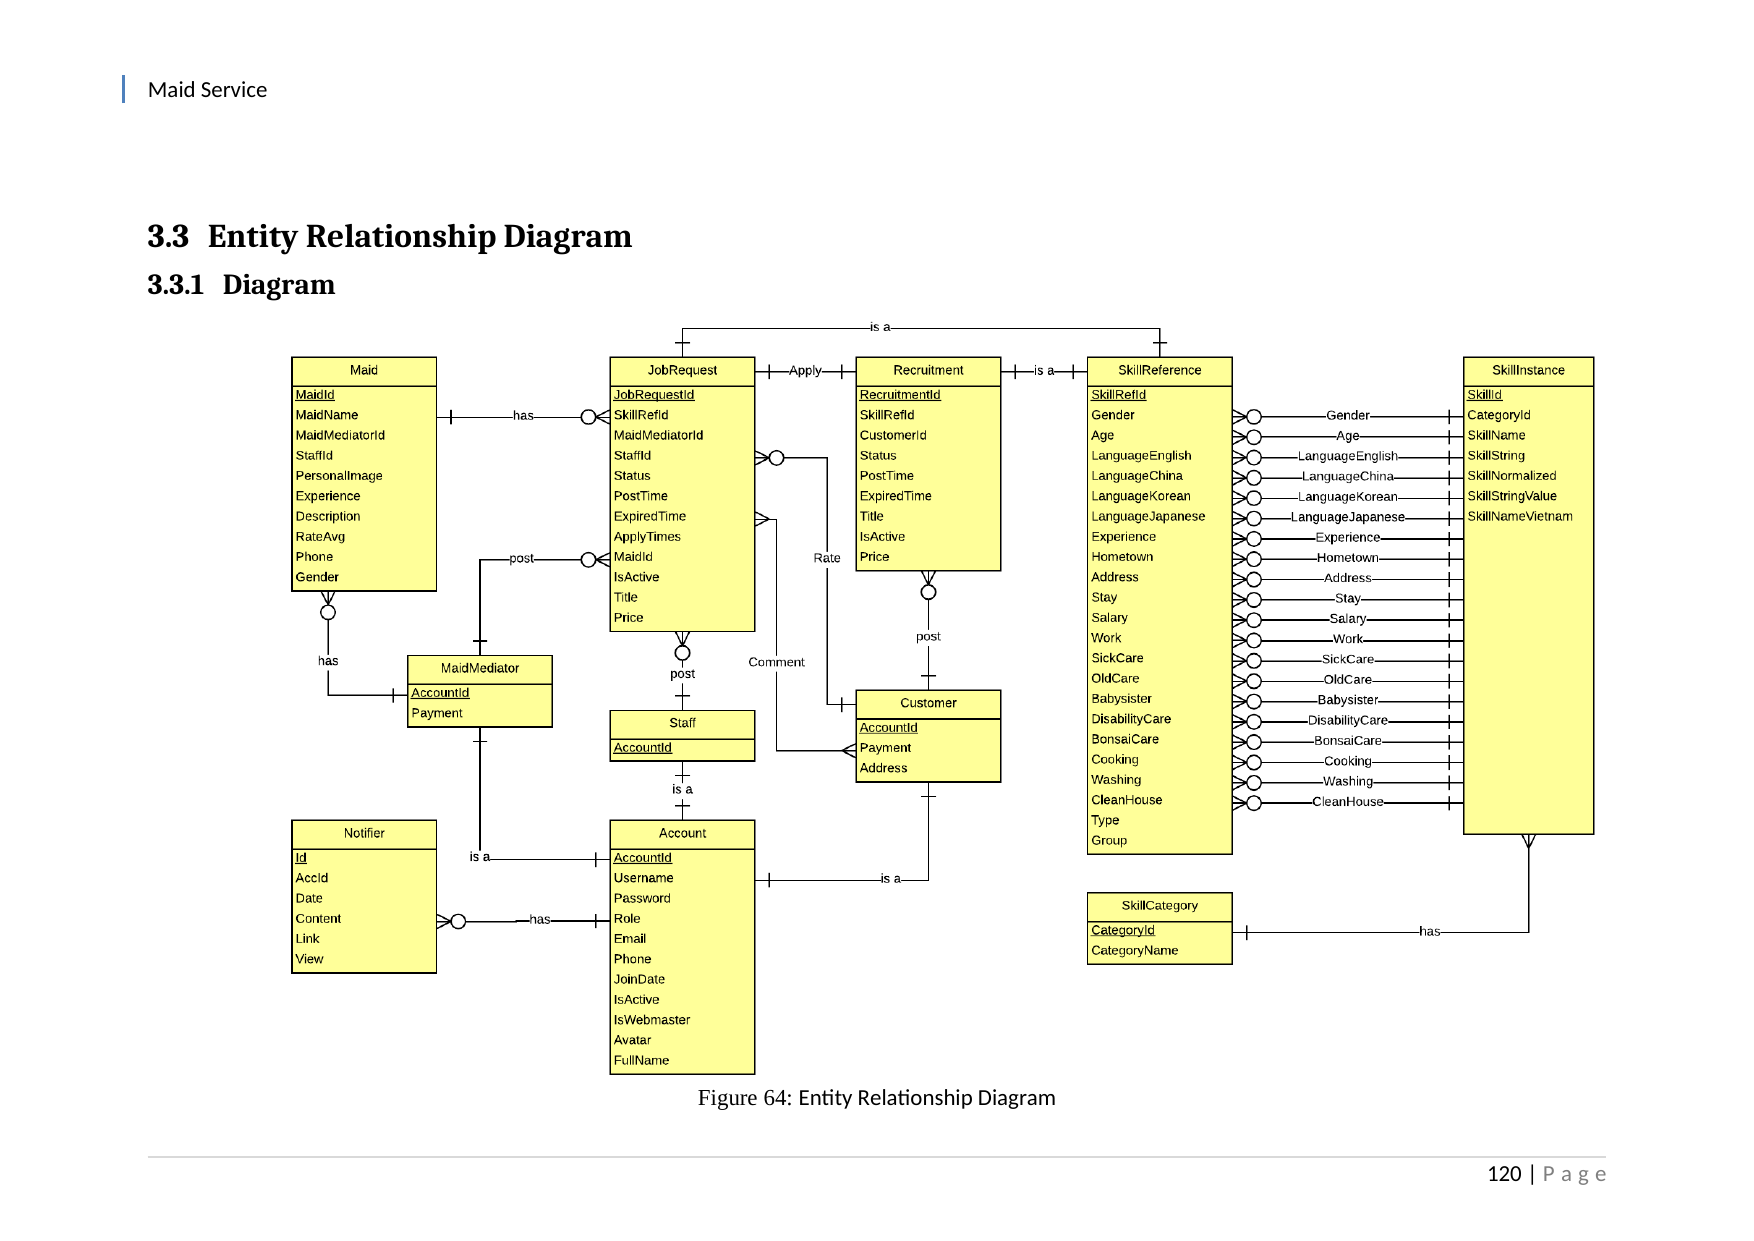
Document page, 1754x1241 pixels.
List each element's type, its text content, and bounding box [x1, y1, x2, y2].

picture [280, 315, 1608, 1079]
subtitle Entity Relationship Diagram [148, 217, 1606, 256]
subtitle Diagram [148, 268, 1606, 302]
